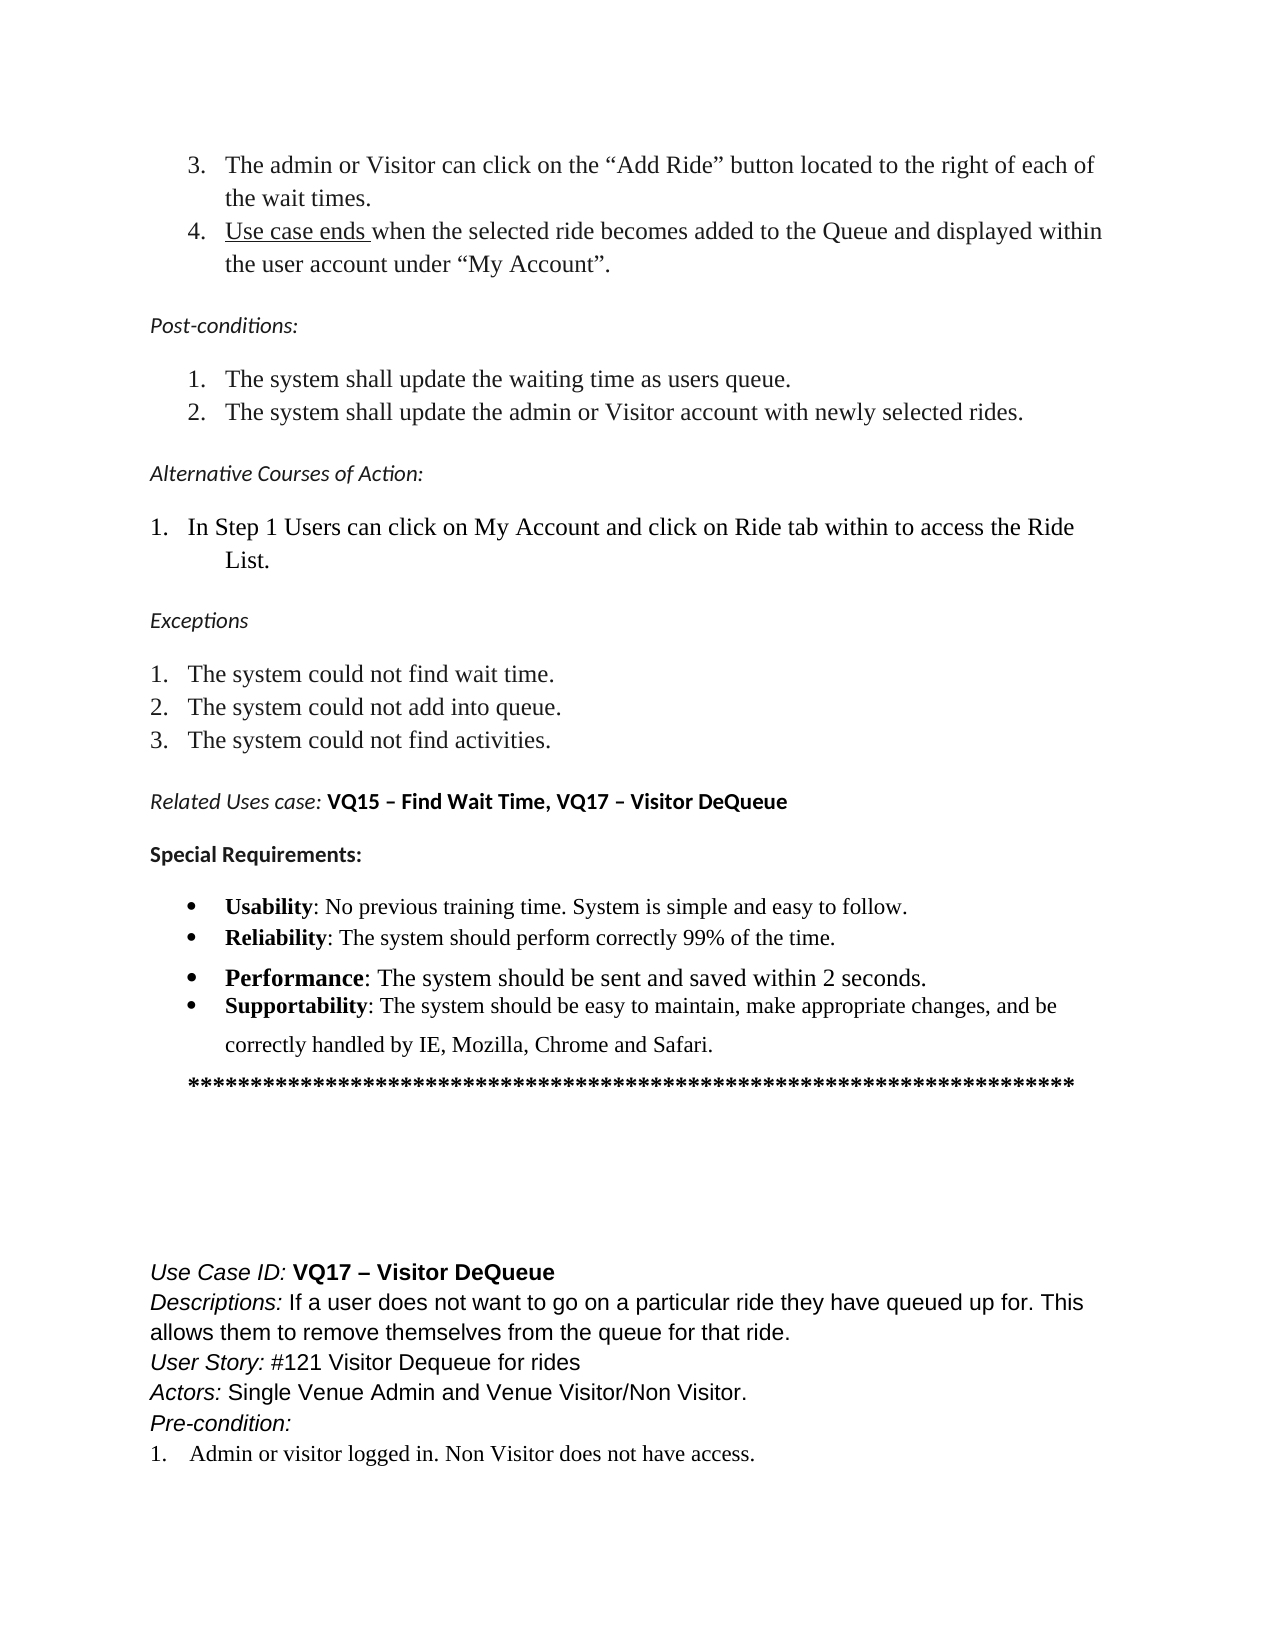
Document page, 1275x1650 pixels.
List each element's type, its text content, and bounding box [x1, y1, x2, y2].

list The admin or Visitor can click on the “Add Ride” button located to the right of each of the wait times. [187, 150, 1125, 212]
text Alternative Courses of Action: [150, 459, 1125, 487]
list Reliability: The system should perform correctly 99% of the time. [187, 923, 1125, 950]
list The system shall update the admin or Visitor account with newly selected rides. [187, 397, 1125, 426]
list In Step 1 Users can click on My Account and click on Ride tab within to access the Ride List. [150, 512, 1125, 573]
list The system could not add into queue. [150, 692, 1125, 721]
text Descriptions: If a user does not want to go on a particular ride they have queued up for. This allows them to remove themselves from the queue for that ride. [150, 1289, 1125, 1345]
text Special Requirements: [150, 840, 1125, 868]
text Related Uses case: VQ15 – Find Wait Time, VQ17 – Visitor DeQueue [150, 787, 1125, 815]
text Pre-condition: [150, 1409, 1125, 1436]
list The system could not find activities. [150, 726, 1125, 754]
text User Story: #121 Visitor Dequeue for rides [150, 1349, 1125, 1376]
text Exceptions [150, 606, 1125, 634]
list The system shall update the waiting time as users queue. [187, 364, 1125, 393]
list Usability: No previous training time. System is simple and easy to follow. [187, 893, 1125, 920]
list Use case ends when the selected ride becomes added to the Queue and displayed within the user account under “My Account”. [187, 216, 1125, 278]
list Performance: The system should be sent and saved within 2 seconds. [187, 963, 1125, 992]
list *********************************************************************** [187, 1071, 1125, 1099]
text Actors: Single Venue Admin and Venue Visitor/Non Visitor. [150, 1379, 1125, 1406]
text 1. Admin or visitor logged in. Non Visitor does not have access. [150, 1440, 1125, 1466]
list Supportability: The system should be easy to maintain, make appropriate changes, and be correctly handled by IE, Mozilla, Chrome and Safari. [187, 992, 1125, 1058]
text Use Case ID: VQ17 – Visitor DeQueue [150, 1258, 1125, 1285]
text Post-conditions: [150, 311, 1125, 339]
list The system could not find wait time. [150, 659, 1125, 688]
